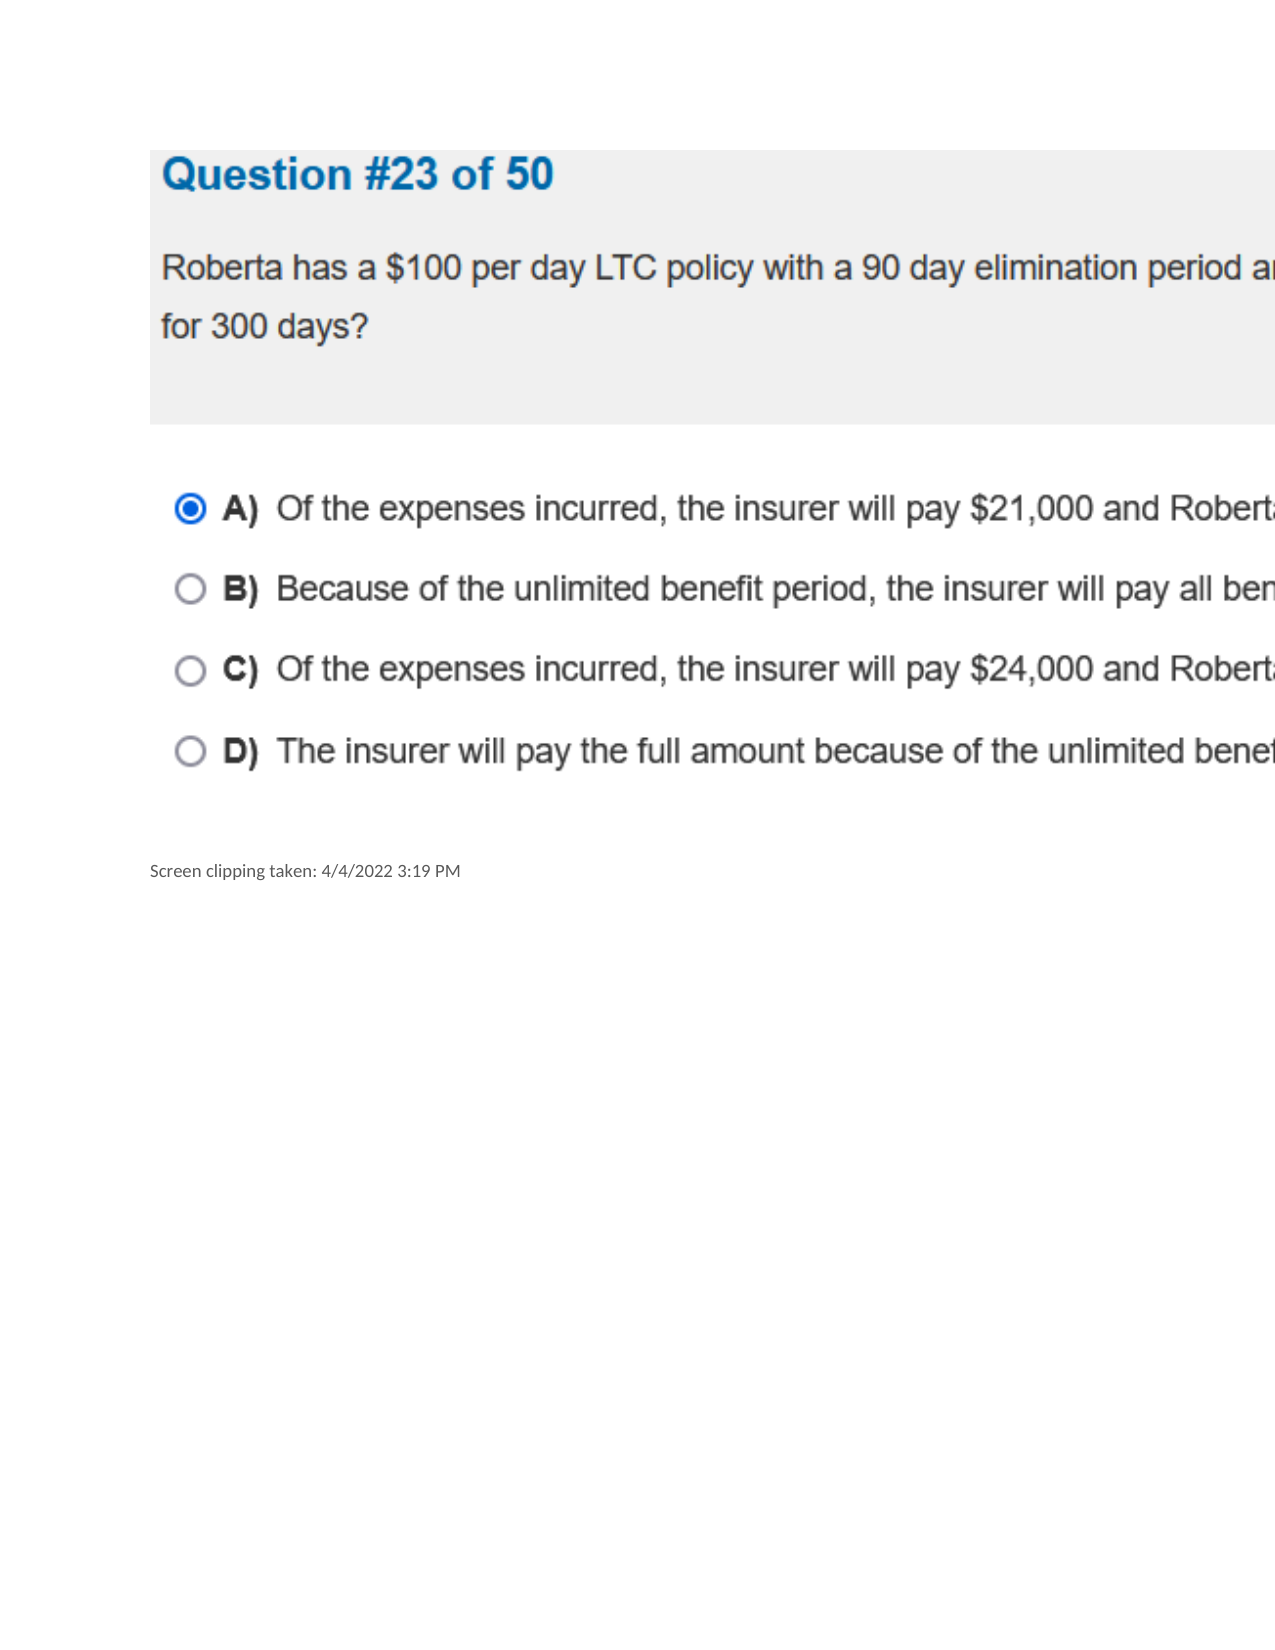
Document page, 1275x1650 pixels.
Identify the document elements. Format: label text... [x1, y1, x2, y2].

text Screen clipping taken: 4/4/2022 3:19 PM [150, 859, 1125, 882]
picture [150, 150, 1275, 785]
